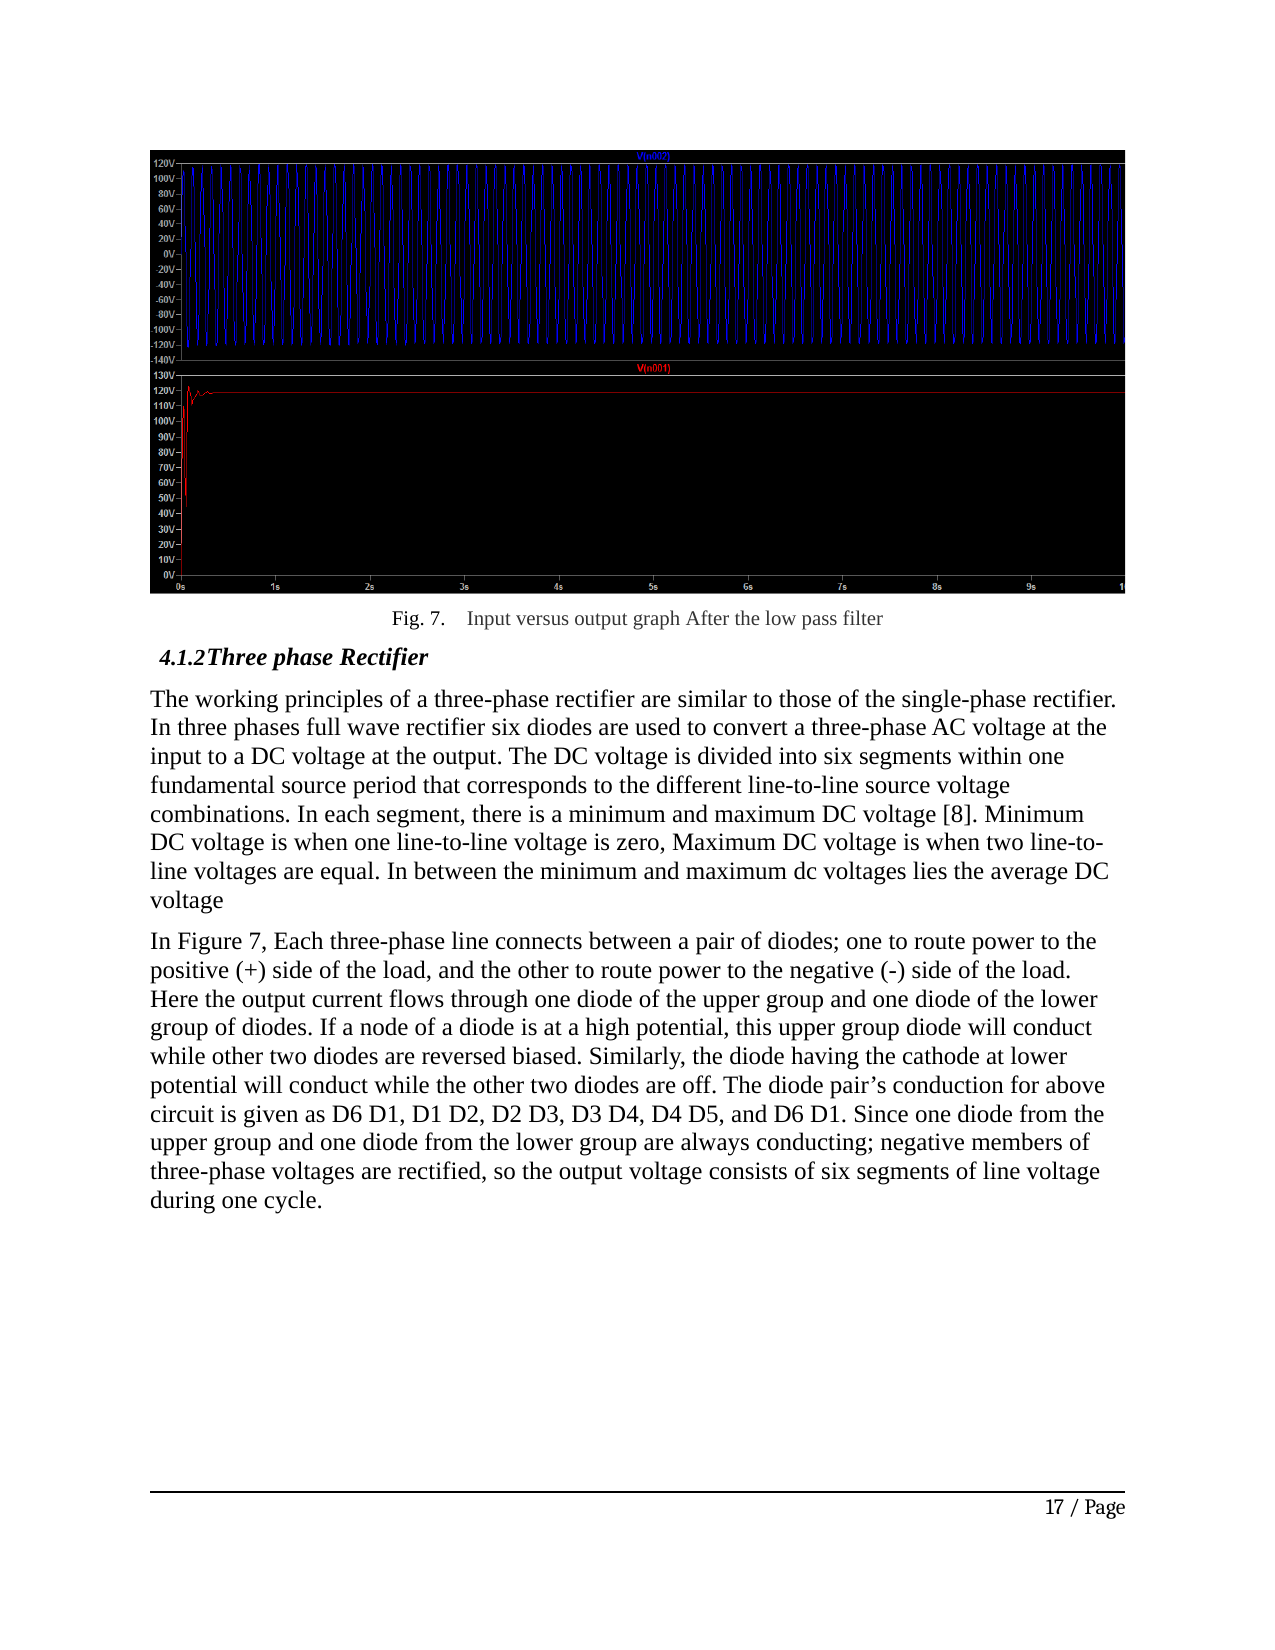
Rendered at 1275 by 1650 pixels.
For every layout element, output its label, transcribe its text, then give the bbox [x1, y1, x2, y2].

subtitle Three phase Rectifier [159, 642, 1125, 671]
text The working principles of a three-phase rectifier are similar to those of the single-phase rectifier. In three phases full wave rectifier six diodes are used to convert a three-phase AC voltage at the input to a DC voltage at the output. The DC voltage is divided into six segments within one fundamental source period that corresponds to the different line-to-line source voltage combinations. In each segment, there is a minimum and maximum DC voltage [8]. Minimum DC voltage is when one line-to-line voltage is zero, Maximum DC voltage is when two line-to-line voltages are equal. In between the minimum and maximum dc voltages lies the average DC voltage [150, 684, 1125, 914]
picture [150, 150, 1125, 594]
text In Figure 7, Each three-phase line connects between a pair of diodes; one to route power to the positive (+) side of the load, and the other to route power to the negative (-) side of the load. Here the output current flows through one diode of the upper group and one diode of the lower group of diodes. If a node of a diode is at a high potential, this upper group diode will conduct while other two diodes are reversed biased. Similarly, the diode having the cathode at lower potential will conduct while the other two diodes are off. The diode pair’s conduction for above circuit is given as D6 D1, D1 D2, D2 D3, D3 D4, D4 D5, and D6 D1. Since one diode from the upper group and one diode from the lower group are always conducting; negative members of three-phase voltages are rectified, so the output voltage consists of six segments of line voltage during one cycle. [150, 926, 1125, 1214]
text Input versus output graph After the low pass filter [150, 606, 1125, 630]
